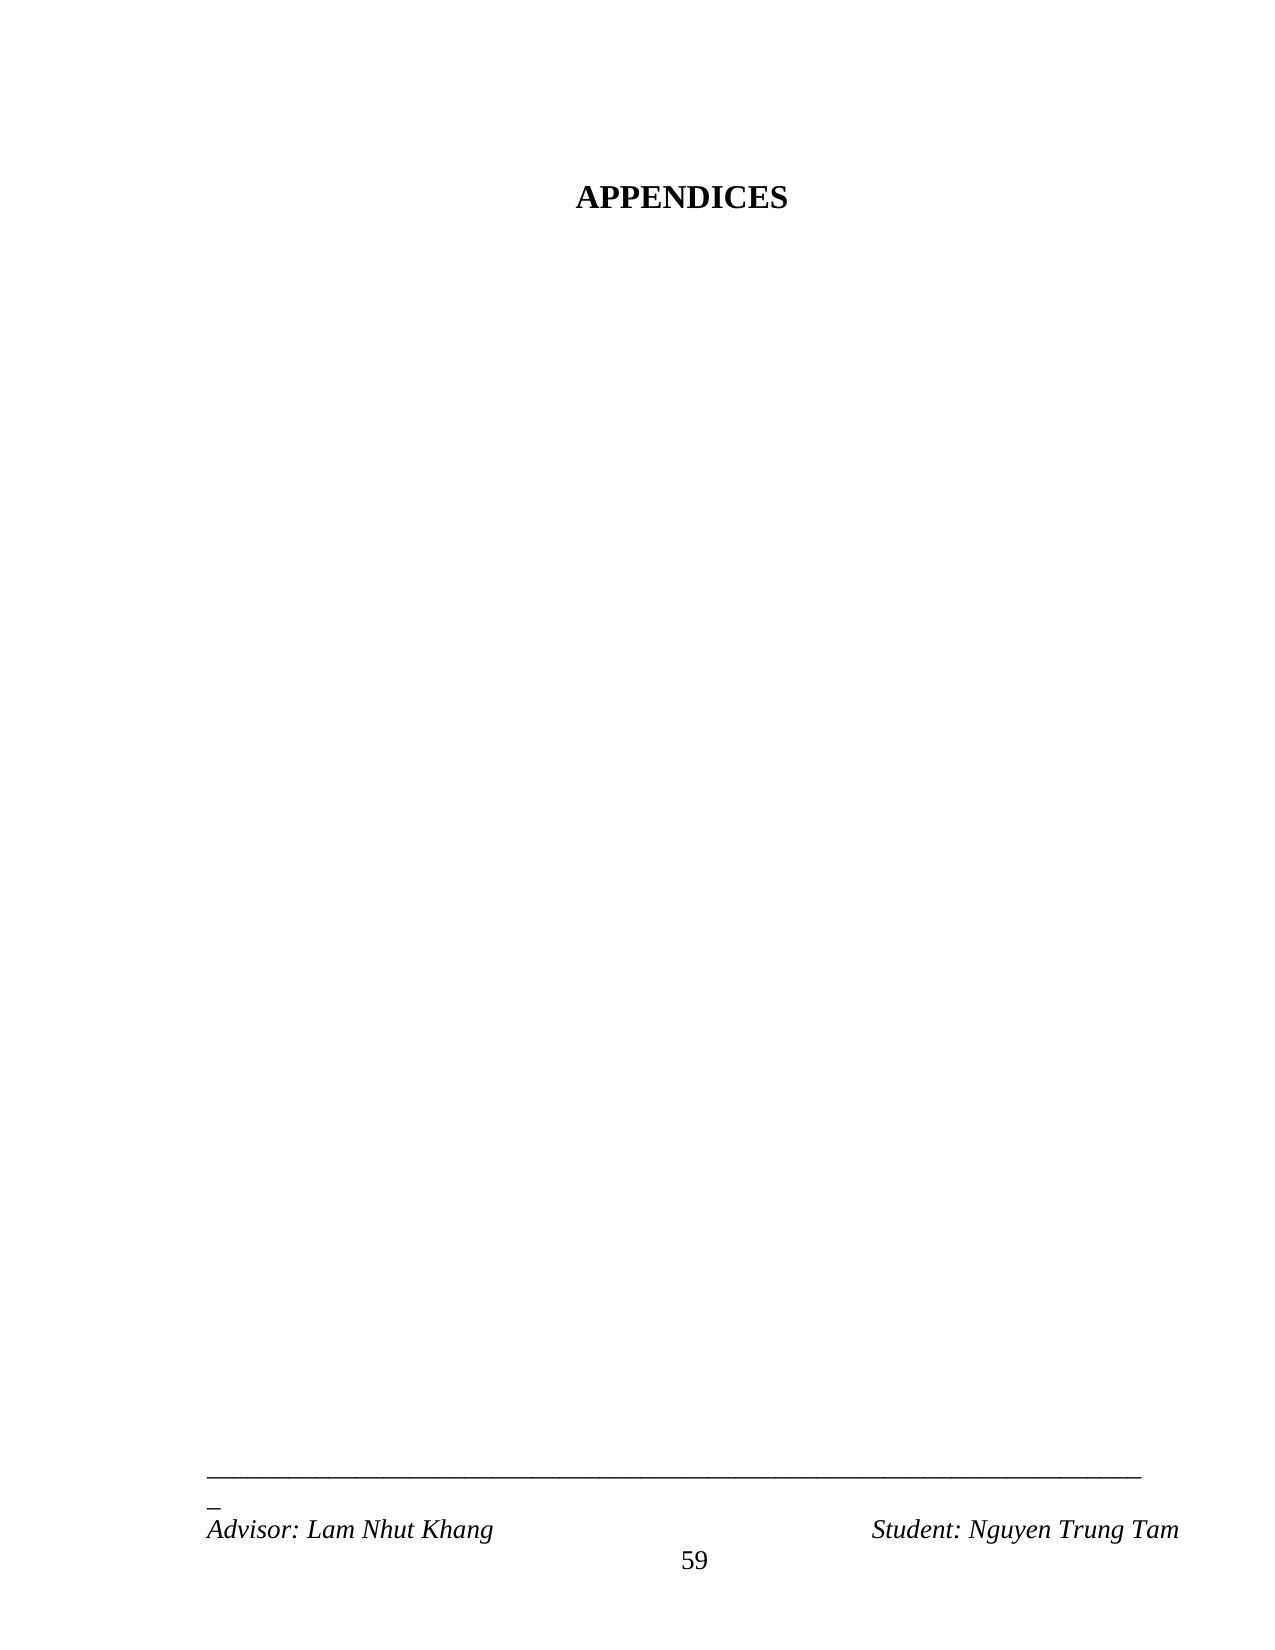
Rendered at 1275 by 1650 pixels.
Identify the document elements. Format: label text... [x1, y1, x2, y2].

subtitle APPENDICES [207, 177, 1157, 216]
